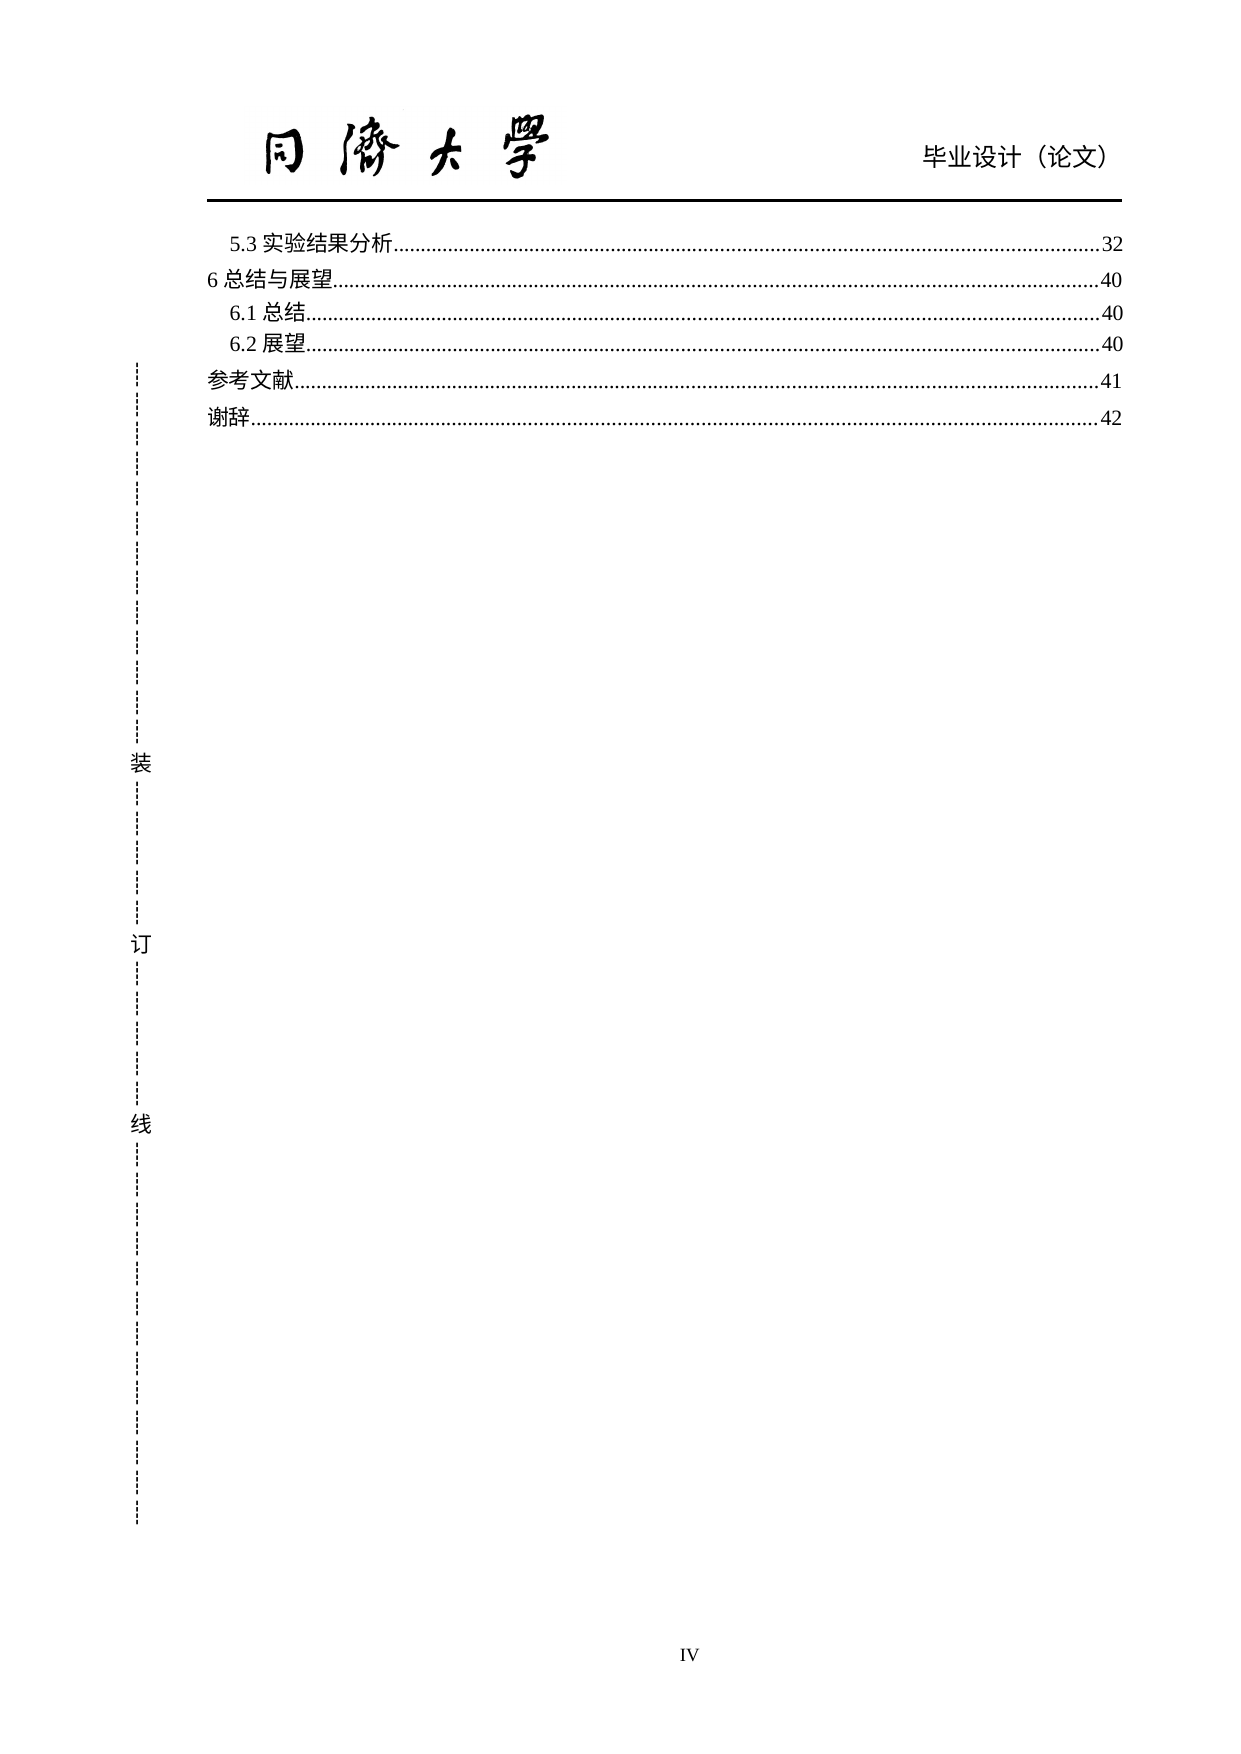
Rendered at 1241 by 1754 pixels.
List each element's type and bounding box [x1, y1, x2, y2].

picture [244, 106, 567, 185]
